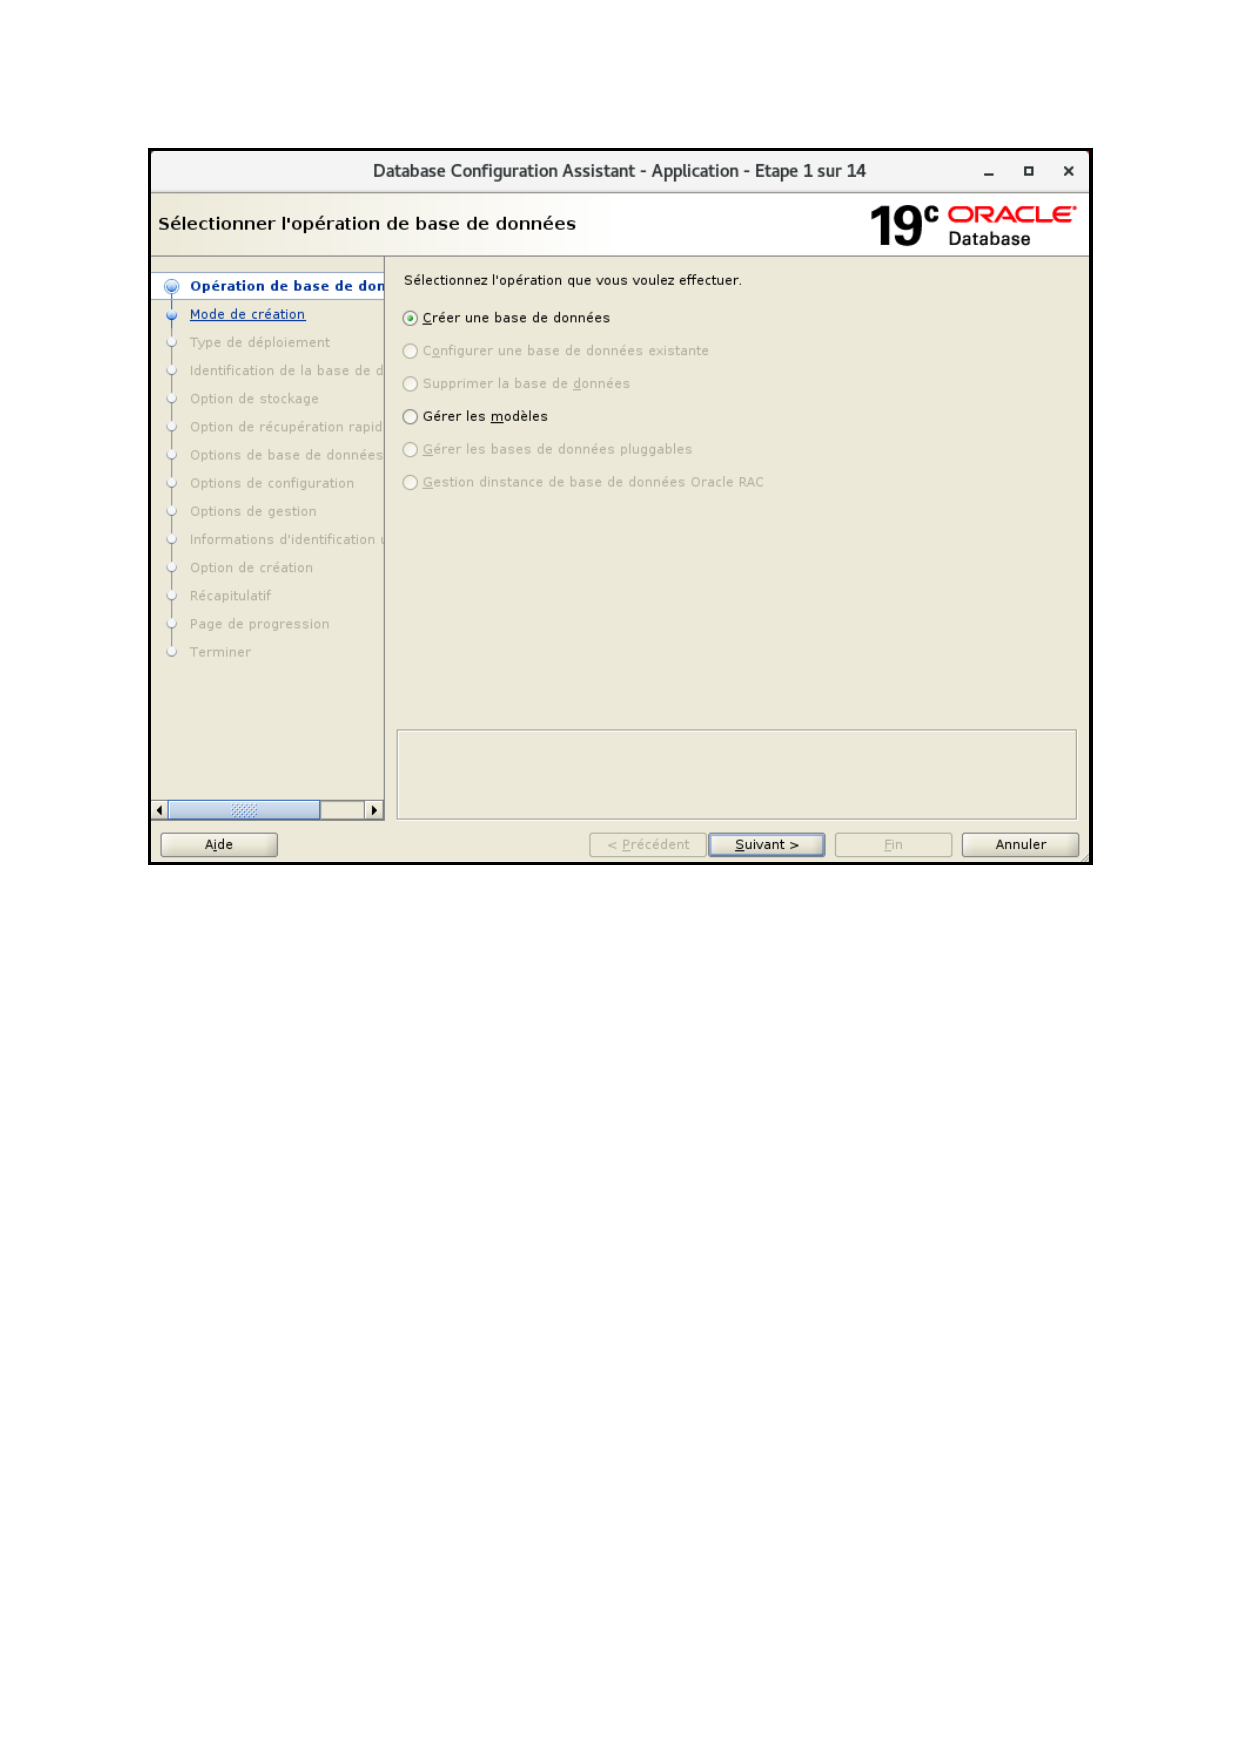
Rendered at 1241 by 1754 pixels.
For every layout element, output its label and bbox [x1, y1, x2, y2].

picture [151, 151, 1089, 862]
